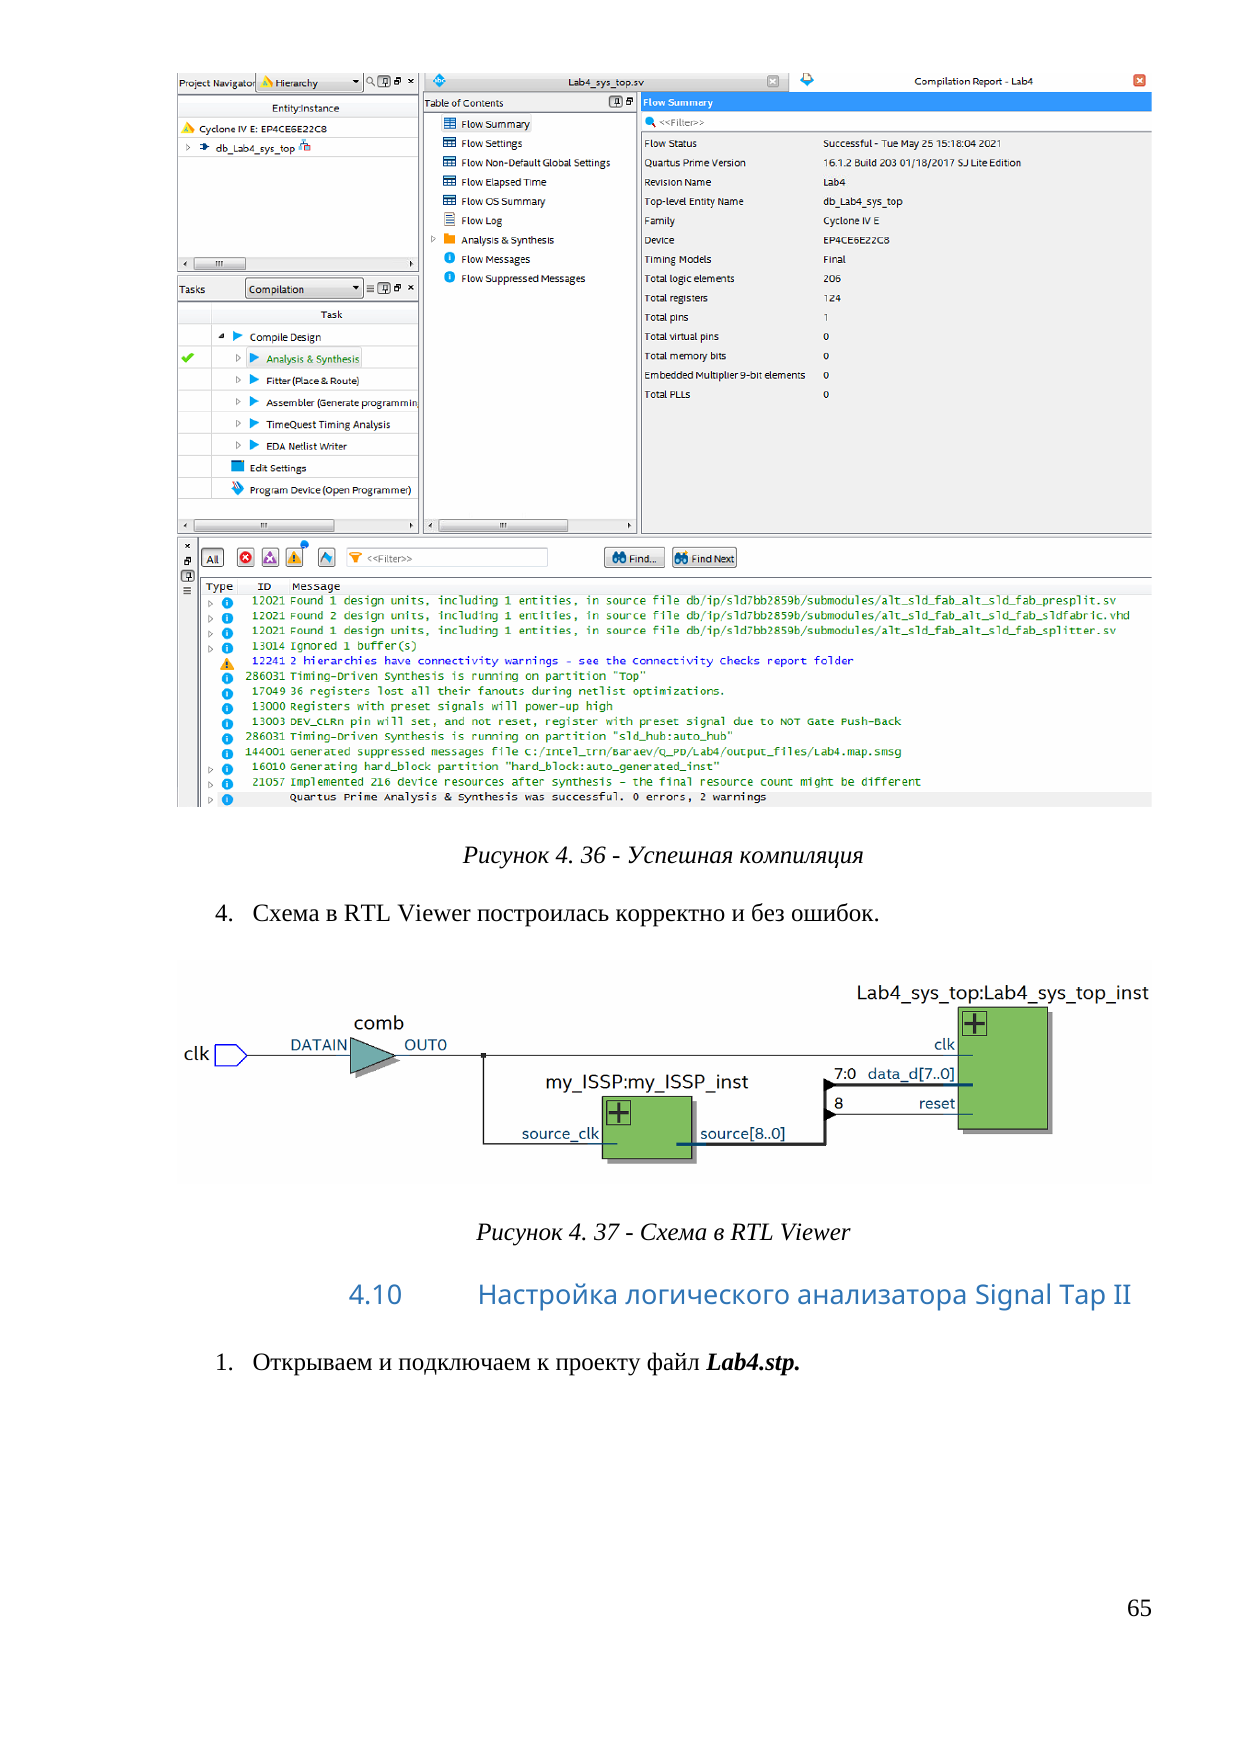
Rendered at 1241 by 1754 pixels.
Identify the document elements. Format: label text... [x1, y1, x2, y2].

list Открываем и подключаем к проекту файл Lab4.stp. [215, 1347, 1152, 1376]
subtitle Настройка логического анализатора Signal Tap II [311, 1275, 1152, 1312]
text Рисунок 4. 36 - Успешная компиляция [177, 840, 1152, 869]
text Рисунок 4. 37 - Схема в RTL Viewer [177, 1217, 1152, 1246]
picture [177, 73, 1152, 807]
picture [177, 960, 1152, 1184]
list Схема в RTL Viewer построилась корректно и без ошибок. [215, 898, 1152, 927]
